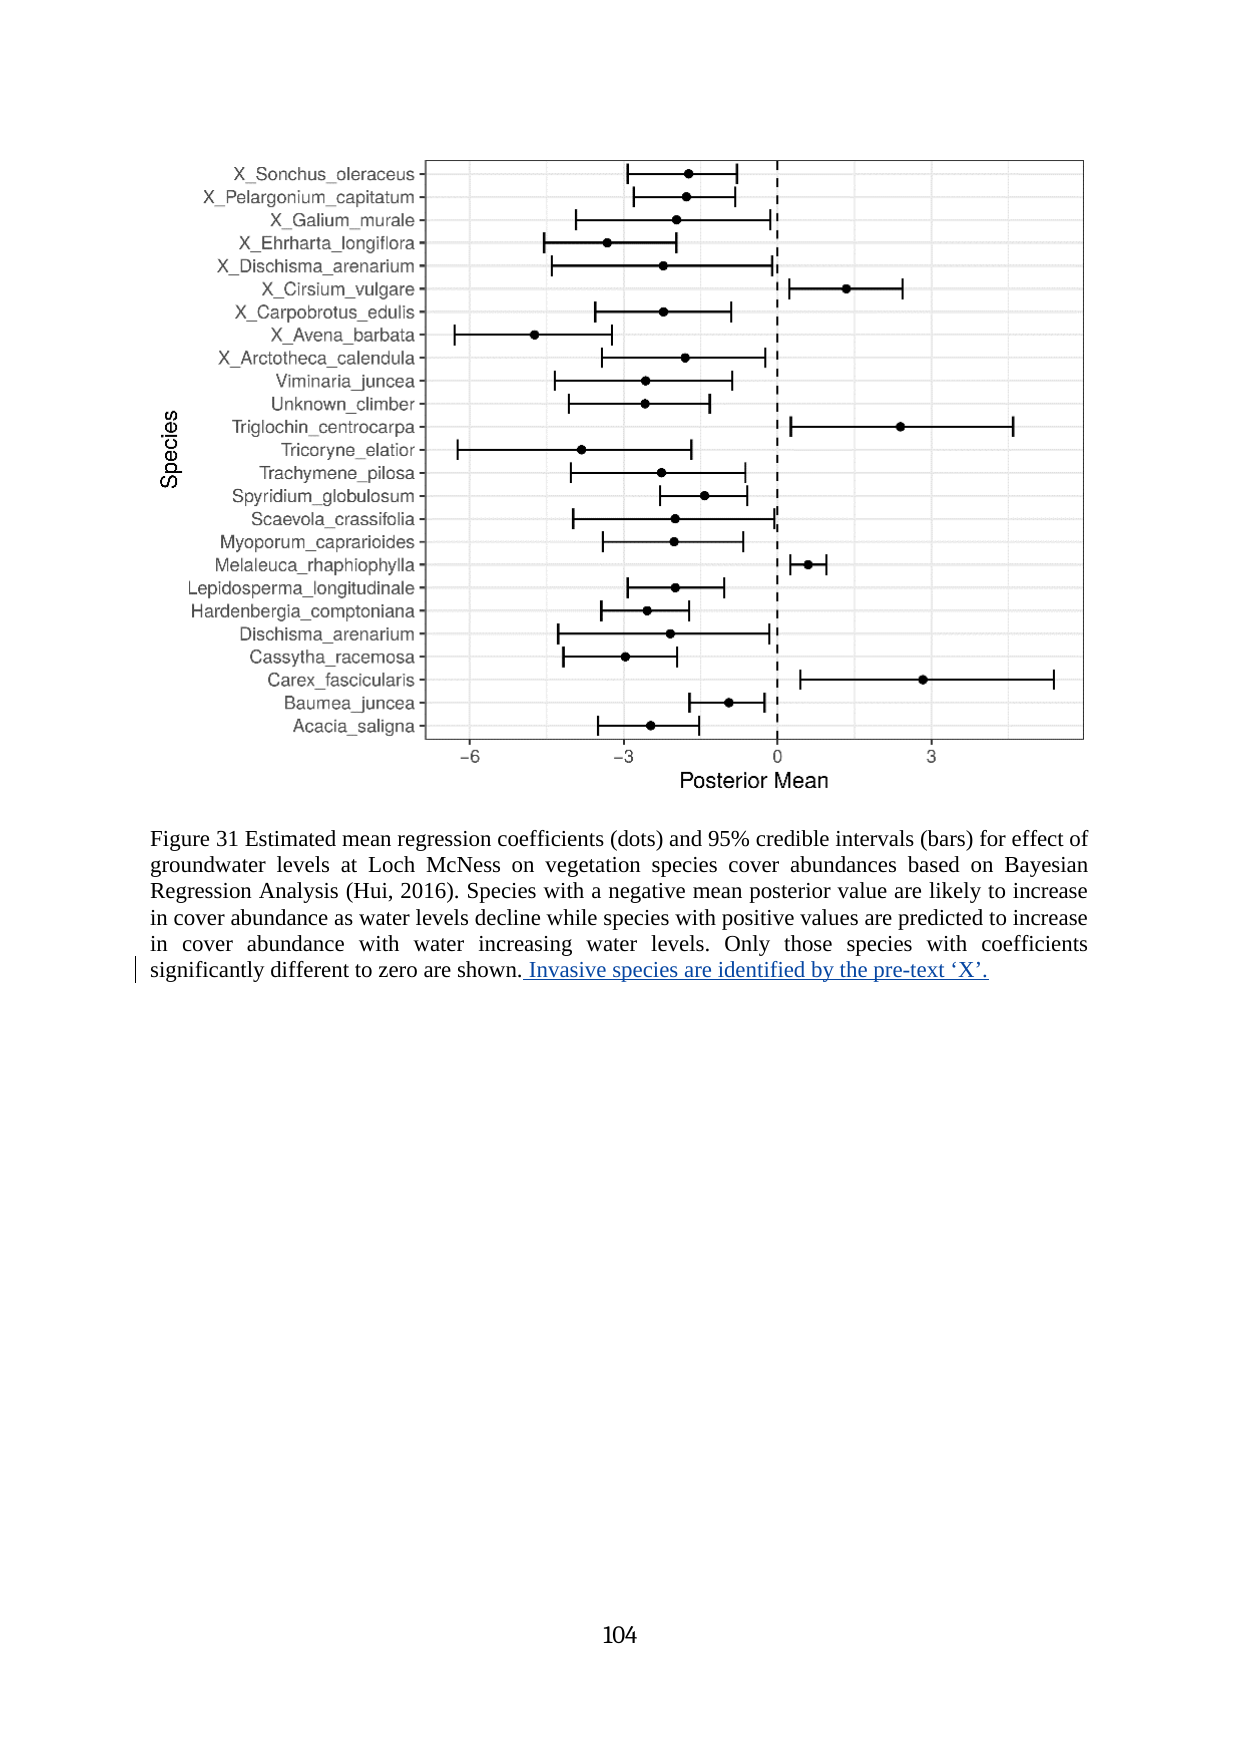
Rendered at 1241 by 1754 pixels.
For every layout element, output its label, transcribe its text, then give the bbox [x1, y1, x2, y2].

picture [150, 150, 1095, 804]
text Figure 31 Estimated mean regression coefficients (dots) and 95% credible intervals (bars) for effect of groundwater levels at Loch McNess on vegetation species cover abundances based on Bayesian Regression Analysis (Hui, 2016). Species with a negative mean posterior value are likely to increase in cover abundance as water levels decline while species with positive values are predicted to increase in cover abundance with water increasing water levels. Only those species with coefficients significantly different to zero are shown. [150, 824, 1090, 983]
